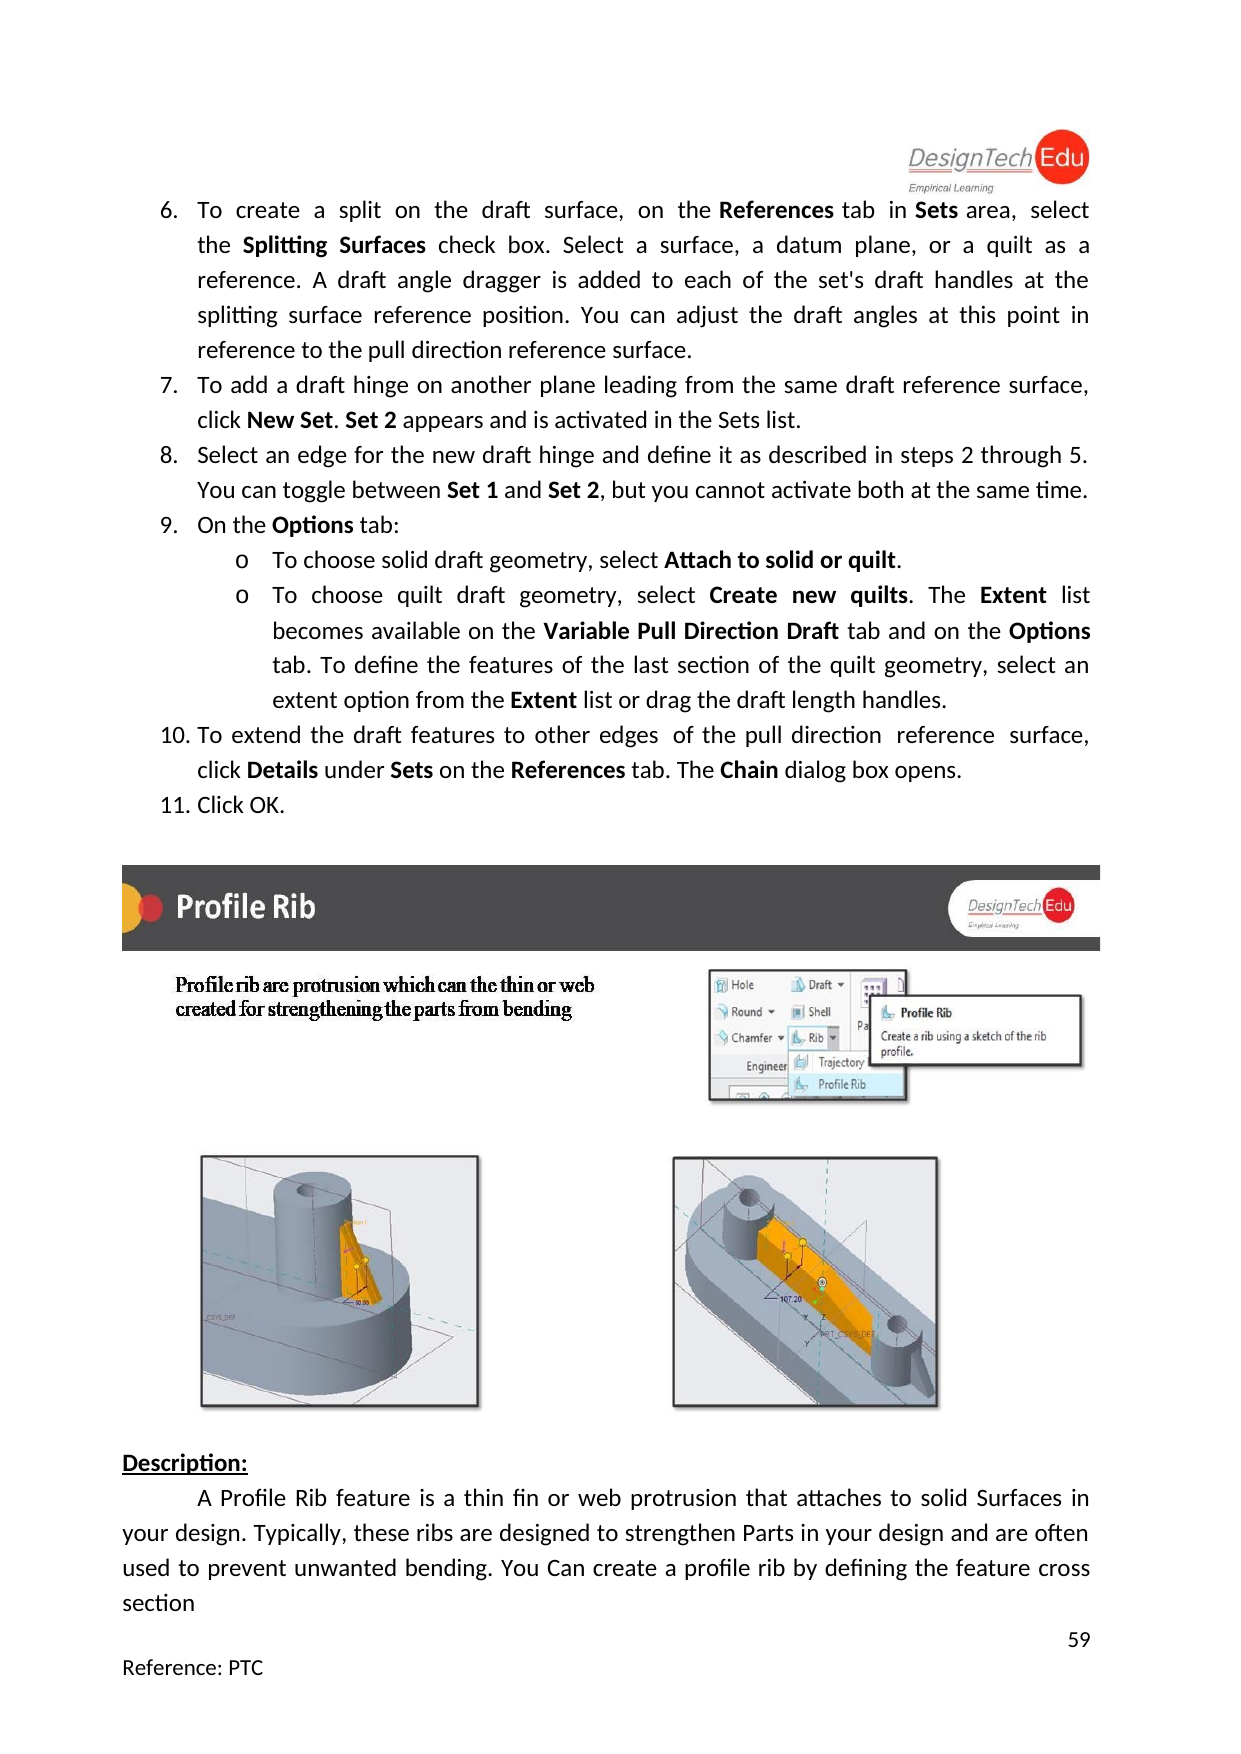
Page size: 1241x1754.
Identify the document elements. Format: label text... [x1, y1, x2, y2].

list Select an edge for the new draft hinge and define it as described in steps 2 through 5. You can toggle between Set 1 and Set 2, but you cannot activate both at the same time. [159, 439, 1090, 505]
list On the Options tab: [159, 509, 1167, 540]
list To add a draft hinge on another plane leading from the same draft reference surface, click New Set. Set 2 appears and is activated in the Sets list. [159, 369, 1091, 435]
picture [122, 865, 1101, 1413]
list To extend the draft features to other edges of the pull direction reference surface, click Details under Sets on the References tab. The Chain dialog box opens. [159, 719, 1090, 784]
subtitle Description: [122, 1447, 1167, 1477]
list Click OK. [159, 789, 1167, 819]
list To create a split on the draft surface, on the References tab in Sets area, select the Splitting Surfaces check box. Select a surface, a datum plane, or a quilt as a reference. A draft angle dragger is added to each of the set's draft handles at the splitting surface reference position. You can adjust the draft angles at this point in reference to the pull direction reference surface. [159, 194, 1091, 365]
picture [902, 129, 1090, 194]
list To choose solid draft geometry, select Attach to solid or quilt. [234, 544, 1167, 576]
list To choose quilt draft geometry, select Create new quilts. The Extent list becomes available on the Variable Pull Direction Draft tab and on the Options tab. To define the features of the last section of the quilt geometry, select an extent option from the Extent list or drag the draft length handles. [234, 579, 1091, 714]
text A Profile Rib feature is a thin fin or web protrusion that attaches to solid Surfaces in your design. Typically, these ribs are designed to strengthen Parts in your design and are often used to prevent unwanted bending. You Can create a profile rib by defining the feature cross section [122, 1482, 1091, 1618]
